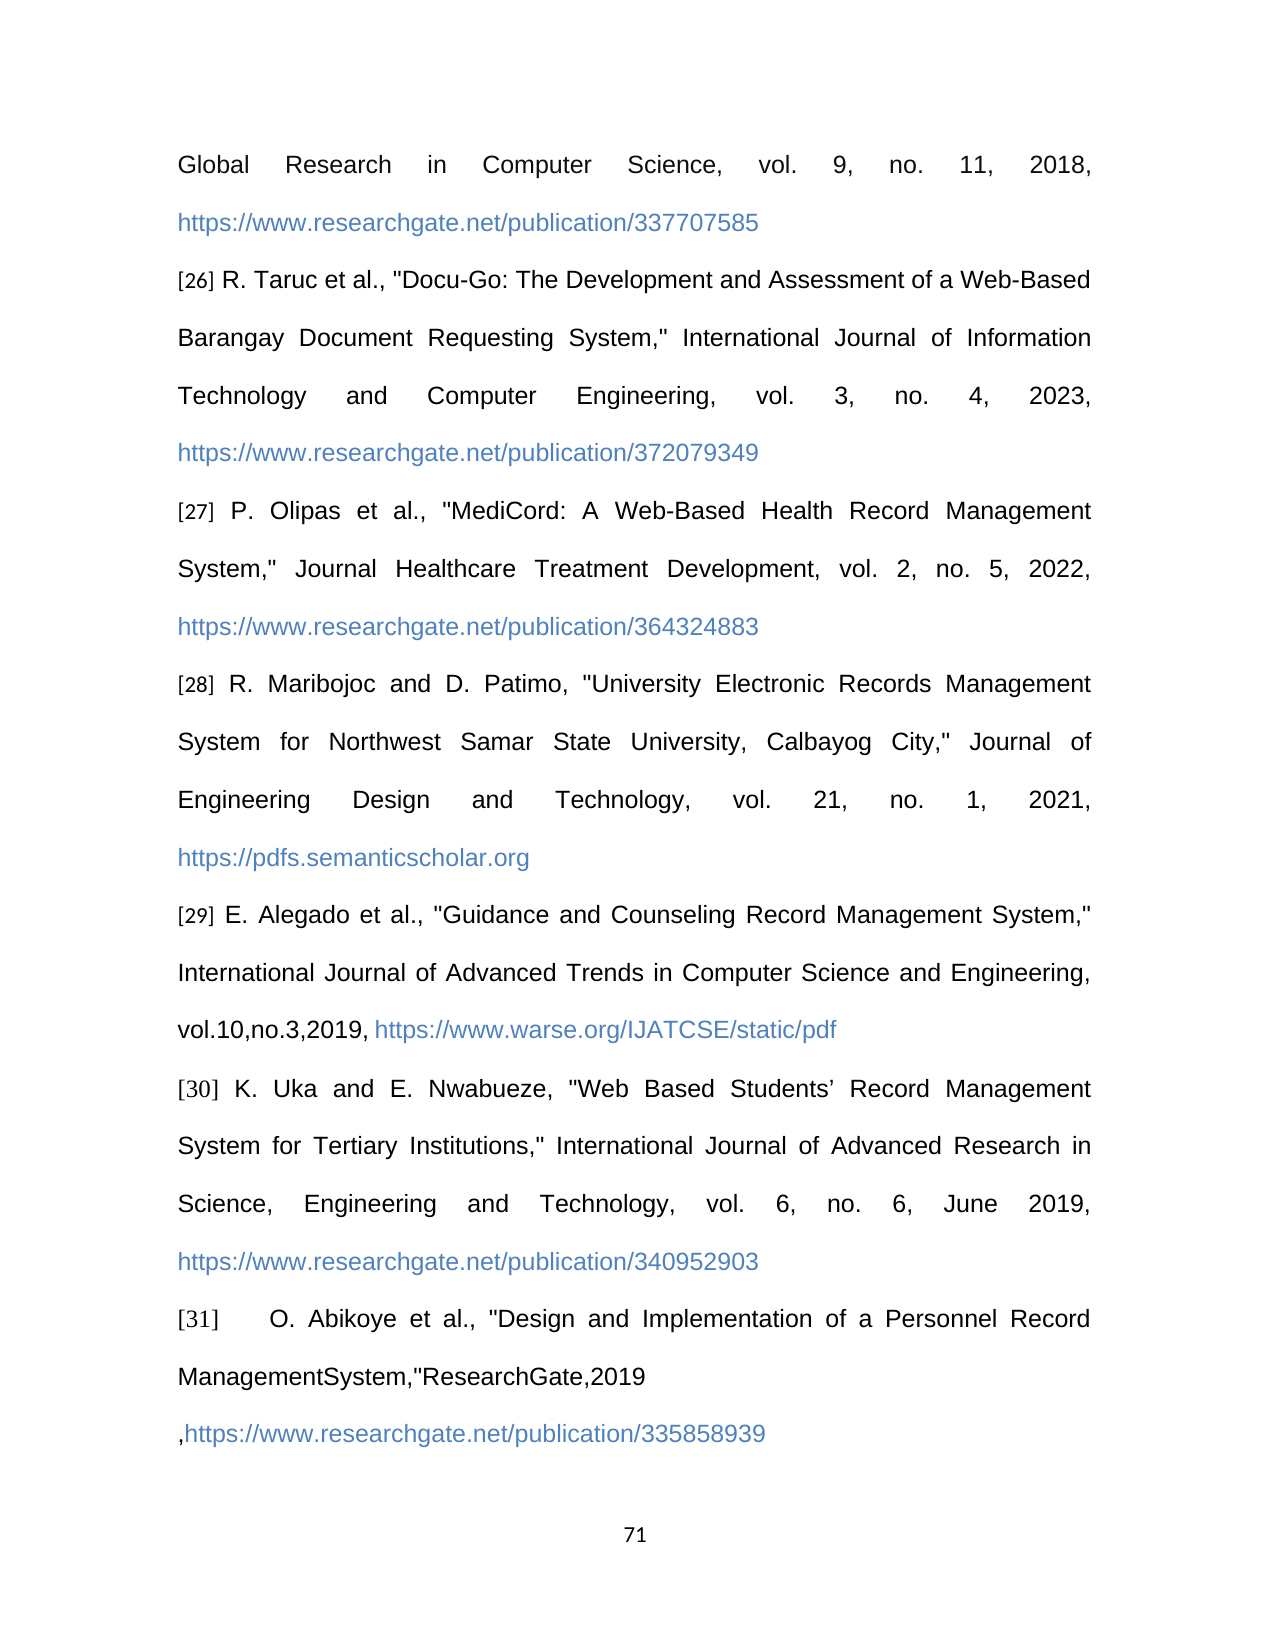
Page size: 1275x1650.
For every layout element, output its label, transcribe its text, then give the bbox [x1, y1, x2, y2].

text O. Abikoye et al., "Design and Implementation of a Personnel Record ManagementSystem,"ResearchGate,2019,https://www.researchgate.net/publication/335858939 [177, 1304, 1093, 1448]
text E. Alegado et al., "Guidance and Counseling Record Management System," International Journal of Advanced Trends in Computer Science and Engineering, vol.10,no.3,2019, https://www.warse.org/IJATCSE/static/pdf [177, 900, 1093, 1044]
text P. Olipas et al., "MediCord: A Web-Based Health Record Management System," Journal Healthcare Treatment Development, vol. 2, no. 5, 2022, https://www.researchgate.net/publication/364324883 [177, 496, 1093, 640]
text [177, 179, 1093, 237]
text K. Uka and E. Nwabueze, "Web Based Students’ Record Management System for Tertiary Institutions," International Journal of Advanced Research in Science, Engineering and Technology, vol. 6, no. 6, June 2019, https://www.researchgate.net/publication/340952903 [177, 1074, 1093, 1275]
text R. Maribojoc and D. Patimo, "University Electronic Records Management System for Northwest Samar State University, Calbayog City," Journal of Engineering Design and Technology, vol. 21, no. 1, 2021, https://pdfs.semanticscholar.org [177, 669, 1093, 871]
text R. Taruc et al., "Docu-Go: The Development and Assessment of a Web-Based Barangay Document Requesting System," International Journal of Information Technology and Computer Engineering, vol. 3, no. 4, 2023, https://www.researchgate.net/publication/372079349 [177, 265, 1093, 467]
